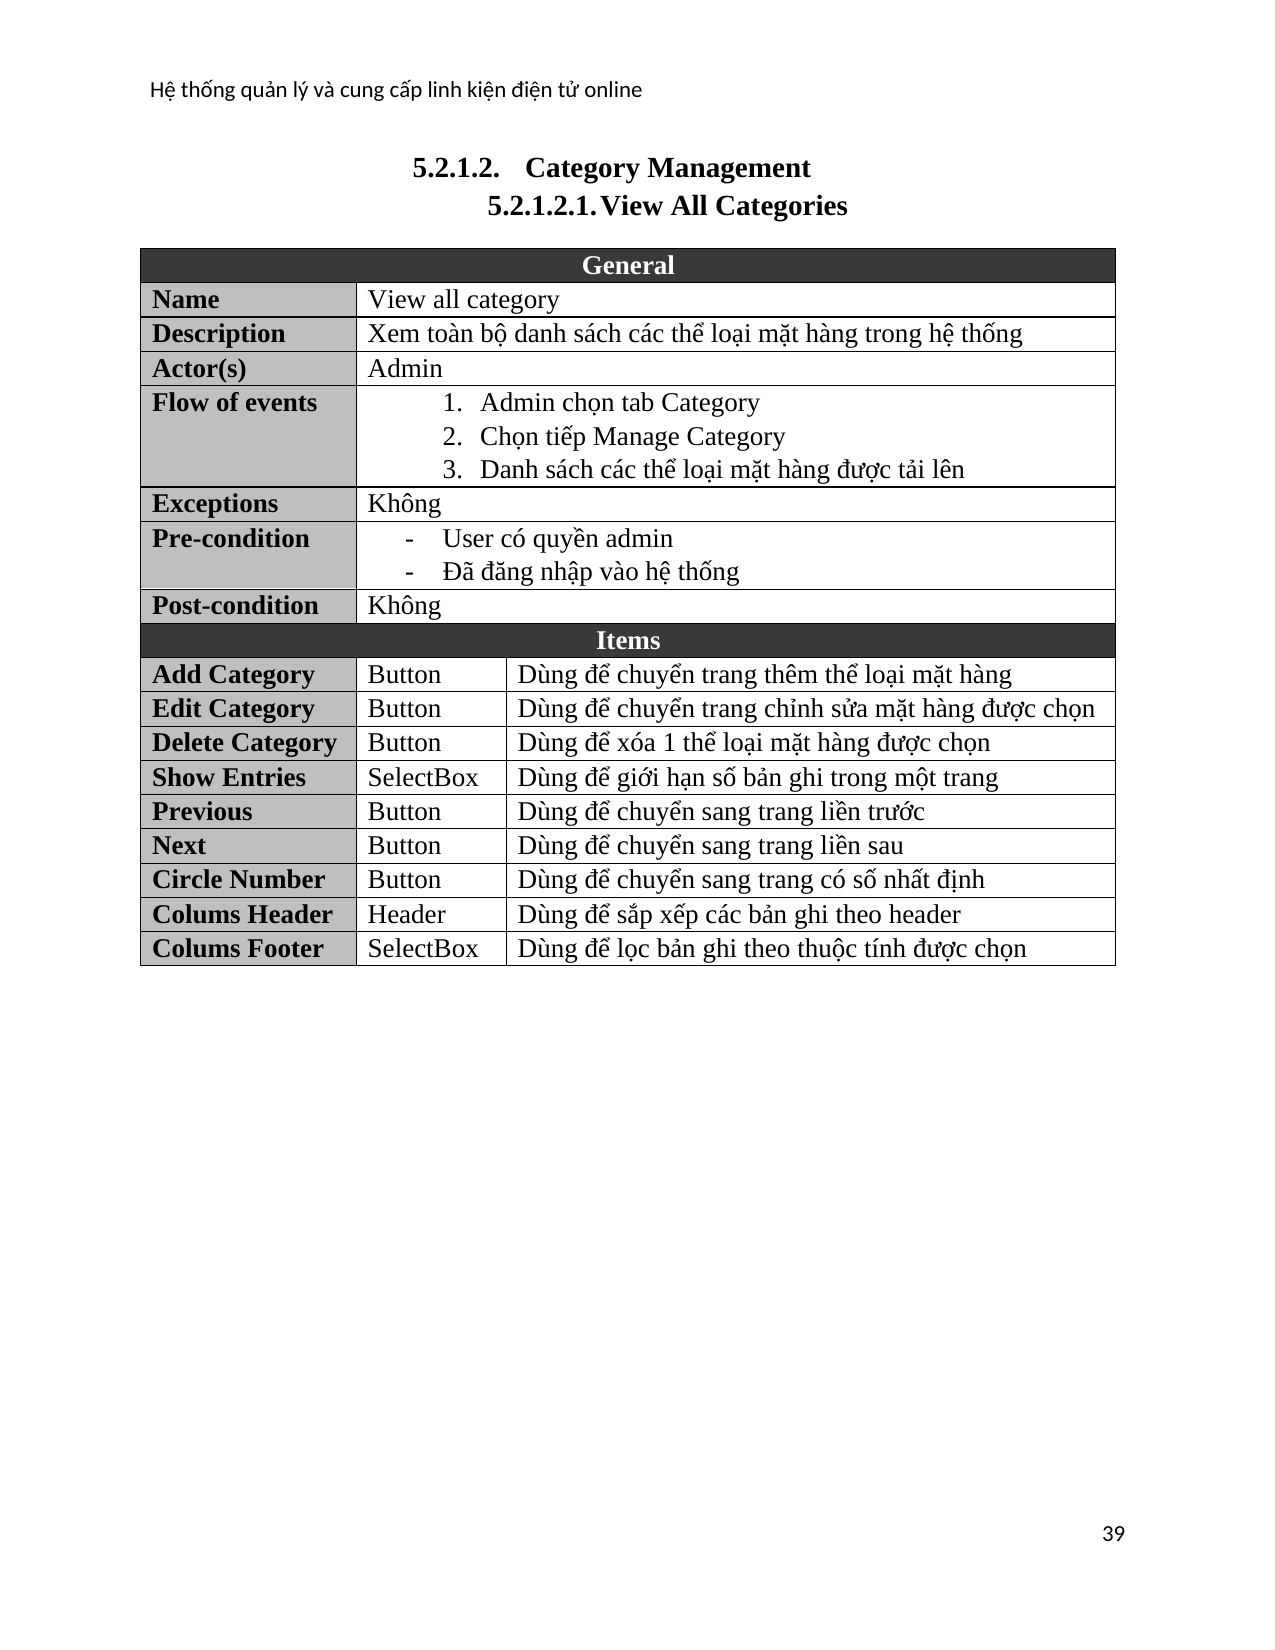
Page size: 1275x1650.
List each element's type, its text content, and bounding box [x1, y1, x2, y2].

table_cell Colums Footer [141, 932, 356, 965]
table_cell Post-condition [141, 590, 356, 623]
table_cell Dùng để lọc bản ghi theo thuộc tính được chọn [507, 932, 1115, 965]
table_cell Button [357, 829, 506, 863]
table_cell Description [141, 318, 356, 351]
table_cell Dùng để sắp xếp các bản ghi theo header [507, 898, 1115, 931]
table_cell Không [357, 488, 1115, 521]
table_cell Actor(s) [141, 352, 356, 385]
table_cell Dùng để chuyển sang trang liền trước [507, 795, 1115, 828]
table_cell Button [357, 795, 506, 828]
table_cell SelectBox [357, 932, 506, 965]
table_cell User có quyền admin Đã đăng nhập vào hệ thống [357, 522, 1115, 588]
table_cell View all category [357, 283, 1115, 316]
table_cell SelectBox [357, 761, 506, 794]
table_cell Button [357, 864, 506, 897]
table_cell Items [141, 624, 1115, 657]
list View All Categories [487, 188, 1125, 222]
table_cell Show Entries [141, 761, 356, 794]
table_cell Flow of events [141, 386, 356, 486]
table_cell Dùng để chuyển sang trang liền sau [507, 829, 1115, 863]
table_cell Add Category [141, 658, 356, 691]
table_cell Pre-condition [141, 522, 356, 588]
table_cell Không [357, 590, 1115, 623]
table_cell Colums Header [141, 898, 356, 931]
table_cell Dùng để xóa 1 thể loại mặt hàng được chọn [507, 727, 1115, 760]
list Category Management [412, 150, 1125, 183]
table_cell Previous [141, 795, 356, 828]
table_header General [141, 249, 1115, 282]
table_cell Dùng để chuyển sang trang có số nhất định [507, 864, 1115, 897]
table_cell Name [141, 283, 356, 316]
table_cell Xem toàn bộ danh sách các thể loại mặt hàng trong hệ thống [357, 318, 1115, 351]
table_cell Dùng để chuyển trang thêm thể loại mặt hàng [507, 658, 1115, 691]
table_cell Header [357, 898, 506, 931]
table_cell Dùng để giới hạn số bản ghi trong một trang [507, 761, 1115, 794]
table_cell Circle Number [141, 864, 356, 897]
table_cell Button [357, 727, 506, 760]
table_cell Admin [357, 352, 1115, 385]
table_cell Edit Category [141, 692, 356, 726]
table_cell Button [357, 692, 506, 726]
table_cell Dùng để chuyển trang chỉnh sửa mặt hàng được chọn [507, 692, 1115, 726]
table_cell Admin chọn tab Category Chọn tiếp Manage Category Danh sách các thể loại mặt hàng được tải lên [357, 386, 1115, 486]
table_cell Button [357, 658, 506, 691]
table_cell Exceptions [141, 488, 356, 521]
table_cell Delete Category [141, 727, 356, 760]
table_cell Next [141, 829, 356, 863]
